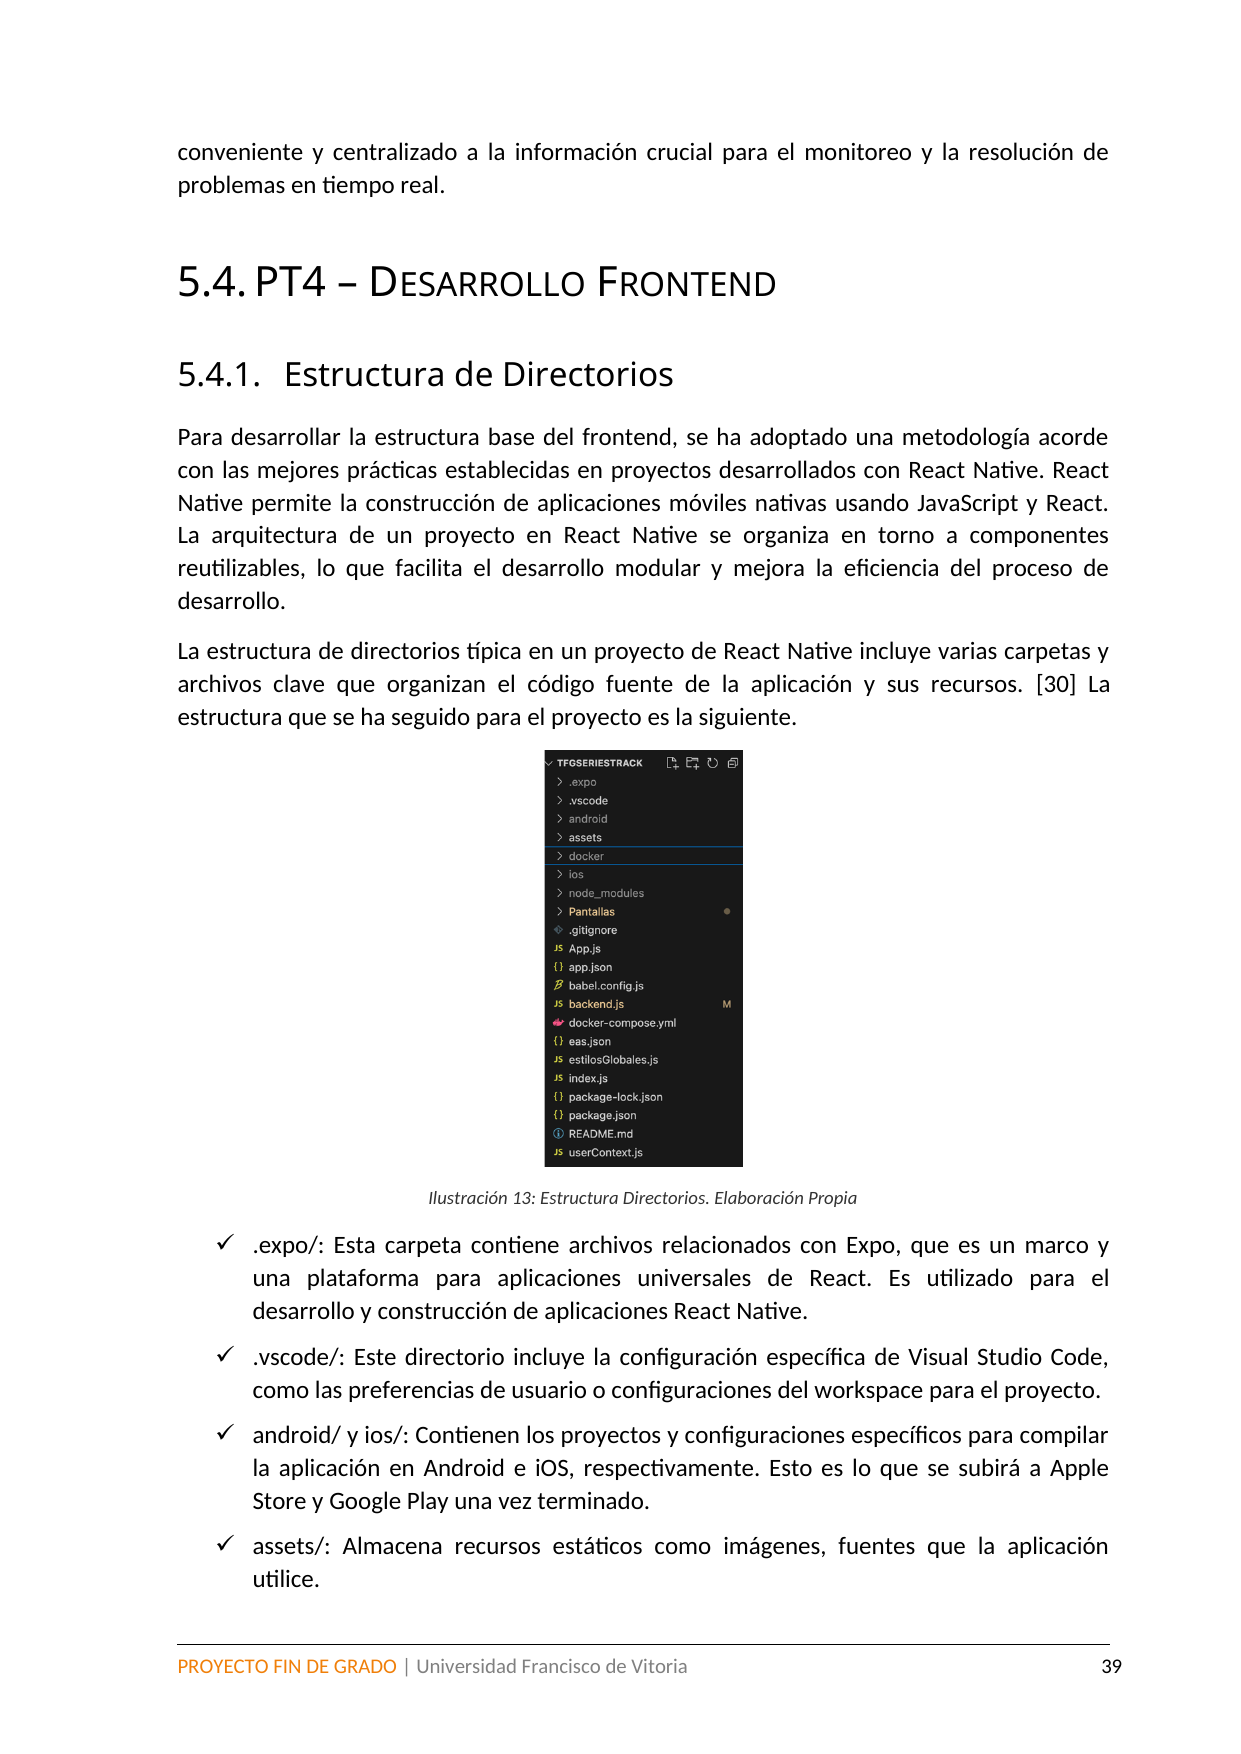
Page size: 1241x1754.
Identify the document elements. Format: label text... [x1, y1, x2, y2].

list android/ y ios/: Contienen los proyectos y configuraciones específicos para compilar la aplicación en Android e iOS, respectivamente. Esto es lo que se subirá a Apple Store y Google Play una vez terminado. [215, 1419, 1110, 1516]
subtitle PT4 – Desarrollo Frontend [177, 252, 1110, 308]
text La estructura de directorios típica en un proyecto de React Native incluye varias carpetas y archivos clave que organizan el código fuente de la aplicación y sus recursos. La estructura que se ha seguido para el proyecto es la siguiente. [177, 635, 1110, 731]
subtitle Estructura de Directorios [177, 350, 1110, 396]
list assets/: Almacena recursos estáticos como imágenes, fuentes que la aplicación utilice. [215, 1530, 1110, 1594]
list .expo/: Esta carpeta contiene archivos relacionados con Expo, que es un marco y una plataforma para aplicaciones universales de React. Es utilizado para el desarrollo y construcción de aplicaciones React Native. [215, 1229, 1110, 1326]
text Para desarrollar la estructura base del frontend, se ha adoptado una metodología acorde con las mejores prácticas establecidas en proyectos desarrollados con React Native. React Native permite la construcción de aplicaciones móviles nativas usando JavaScript y React. La arquitectura de un proyecto en React Native se organiza en torno a componentes reutilizables, lo que facilita el desarrollo modular y mejora la eficiencia del proceso de desarrollo. [177, 421, 1110, 616]
picture [544, 750, 743, 1167]
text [177, 136, 1110, 199]
list .vscode/: Este directorio incluye la configuración específica de Visual Studio Code, como las preferencias de usuario o configuraciones del workspace para el proyecto. [215, 1341, 1110, 1404]
text Ilustración 13: Estructura Directorios. Elaboración Propia [177, 1186, 1110, 1209]
